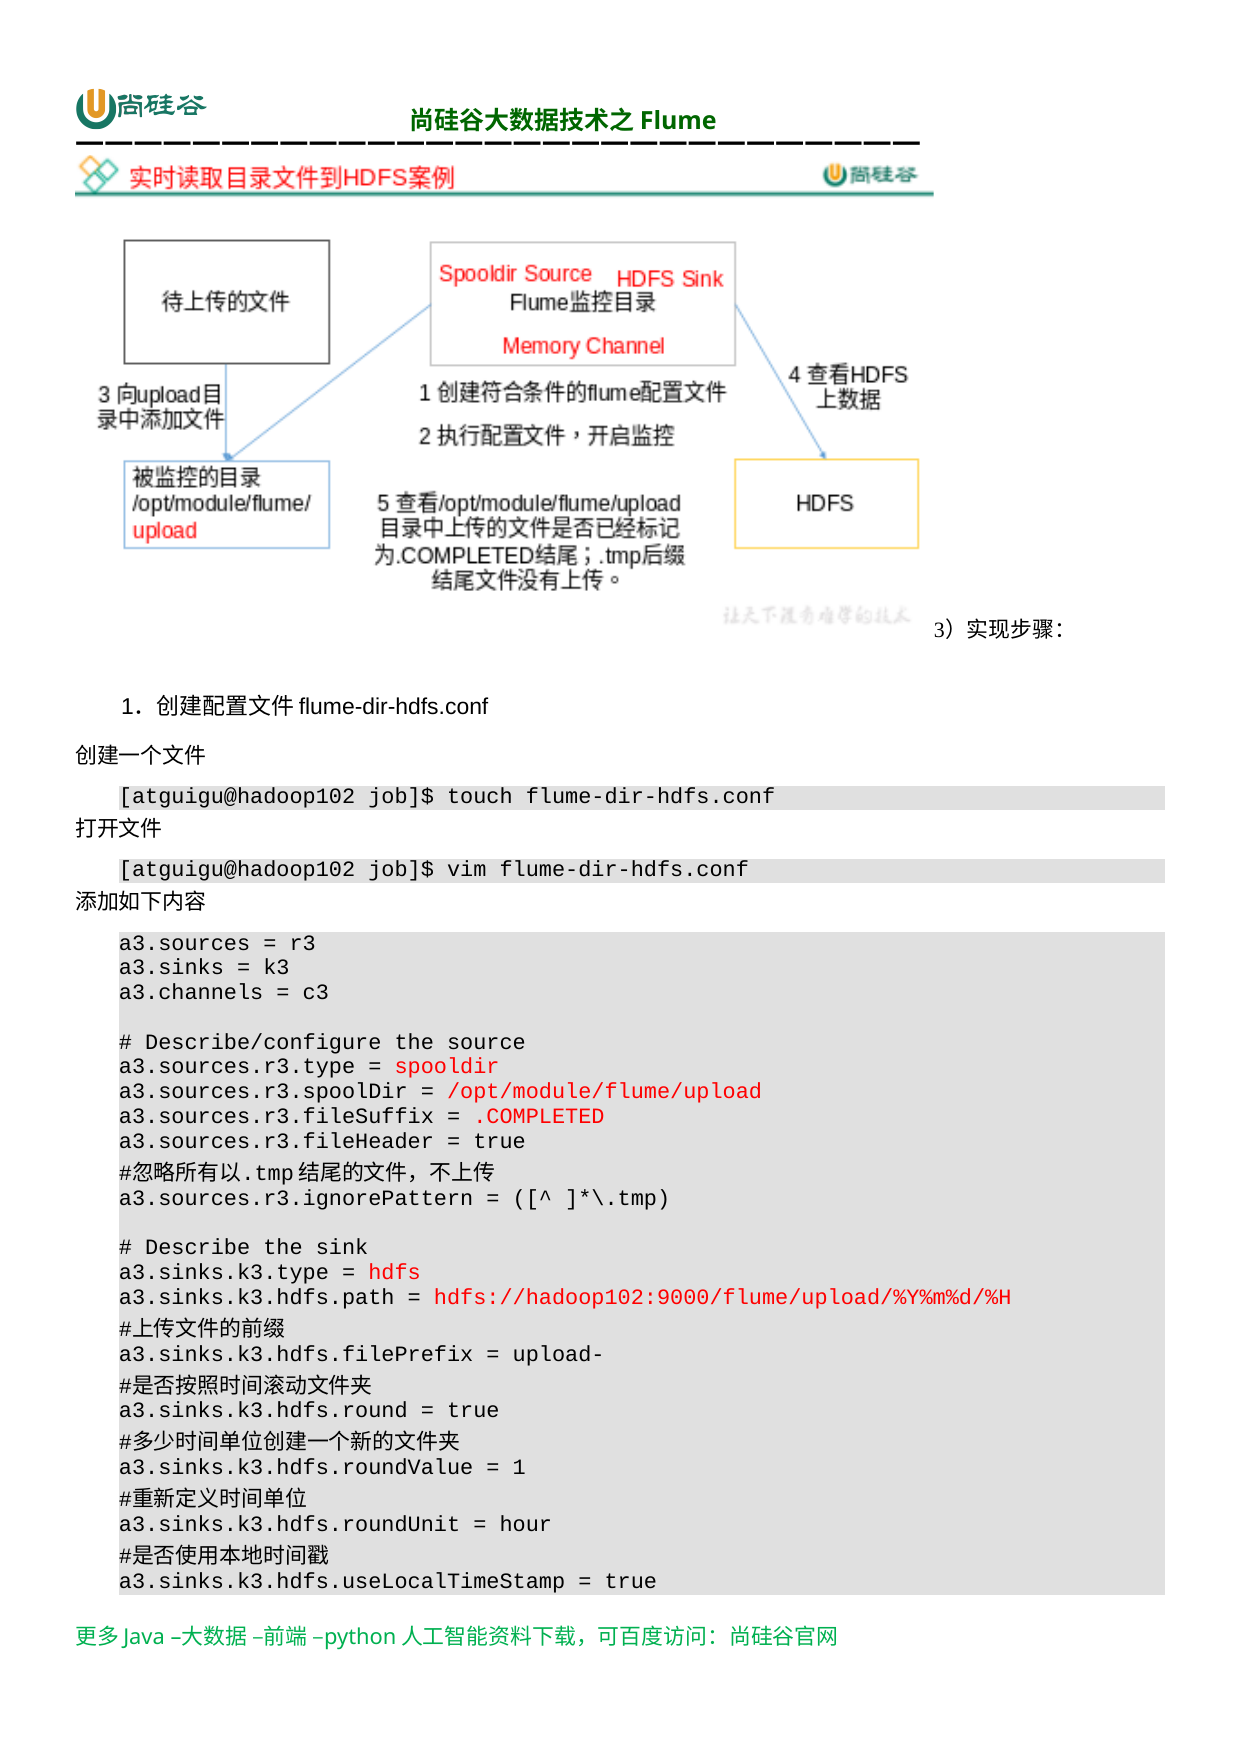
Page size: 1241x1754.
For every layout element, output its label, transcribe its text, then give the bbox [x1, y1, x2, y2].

text 1．创建配置文件flume-dir-hdfs.conf [75, 672, 1165, 737]
text 添加如下内容 [75, 883, 1165, 916]
text #是否按照时间滚动文件夹 [119, 1368, 1165, 1399]
text a3.sinks.k3.hdfs.roundValue = 1 [119, 1456, 1165, 1481]
text 打开文件 [75, 810, 1165, 843]
text a3.sinks.k3.hdfs.path = hdfs://hadoop102:9000/flume/upload/%Y%m%d/%H [119, 1286, 1165, 1311]
text a3.sources.r3.fileHeader = true [119, 1130, 1165, 1155]
text [atguigu@hadoop102 job]$ touch flume-dir-hdfs.conf [119, 786, 1165, 810]
text [atguigu@hadoop102 job]$ vim flume-dir-hdfs.conf [119, 859, 1165, 883]
text #忽略所有以.tmp结尾的文件，不上传 [119, 1155, 1165, 1187]
text #是否使用本地时间戳 [119, 1538, 1165, 1570]
text #重新定义时间单位 [119, 1481, 1165, 1513]
text a3.sinks = k3 [119, 957, 1165, 981]
text #上传文件的前缀 [119, 1311, 1165, 1343]
text a3.sinks.k3.hdfs.useLocalTimeStamp = true [119, 1570, 1165, 1595]
text 3）实现步骤： [75, 156, 1165, 643]
text a3.sources.r3.type = spooldir [119, 1056, 1165, 1081]
text 创建一个文件 [75, 737, 1165, 770]
text # Describe the sink [119, 1236, 1165, 1261]
text a3.sinks.k3.hdfs.roundUnit = hour [119, 1513, 1165, 1538]
text a3.sinks.k3.hdfs.round = true [119, 1399, 1165, 1424]
text #多少时间单位创建一个新的文件夹 [119, 1424, 1165, 1456]
picture [75, 88, 208, 130]
text a3.sinks.k3.hdfs.filePrefix = upload- [119, 1343, 1165, 1368]
text a3.channels = c3 [119, 981, 1165, 1006]
text a3.sources = r3 [119, 932, 1165, 957]
text a3.sinks.k3.type = hdfs [119, 1261, 1165, 1286]
text a3.sources.r3.fileSuffix = .COMPLETED [119, 1105, 1165, 1130]
text a3.sources.r3.spoolDir = /opt/module/flume/upload [119, 1081, 1165, 1105]
text # Describe/configure the source [119, 1031, 1165, 1056]
text a3.sources.r3.ignorePattern = ([^ ]*\.tmp) [119, 1187, 1165, 1212]
